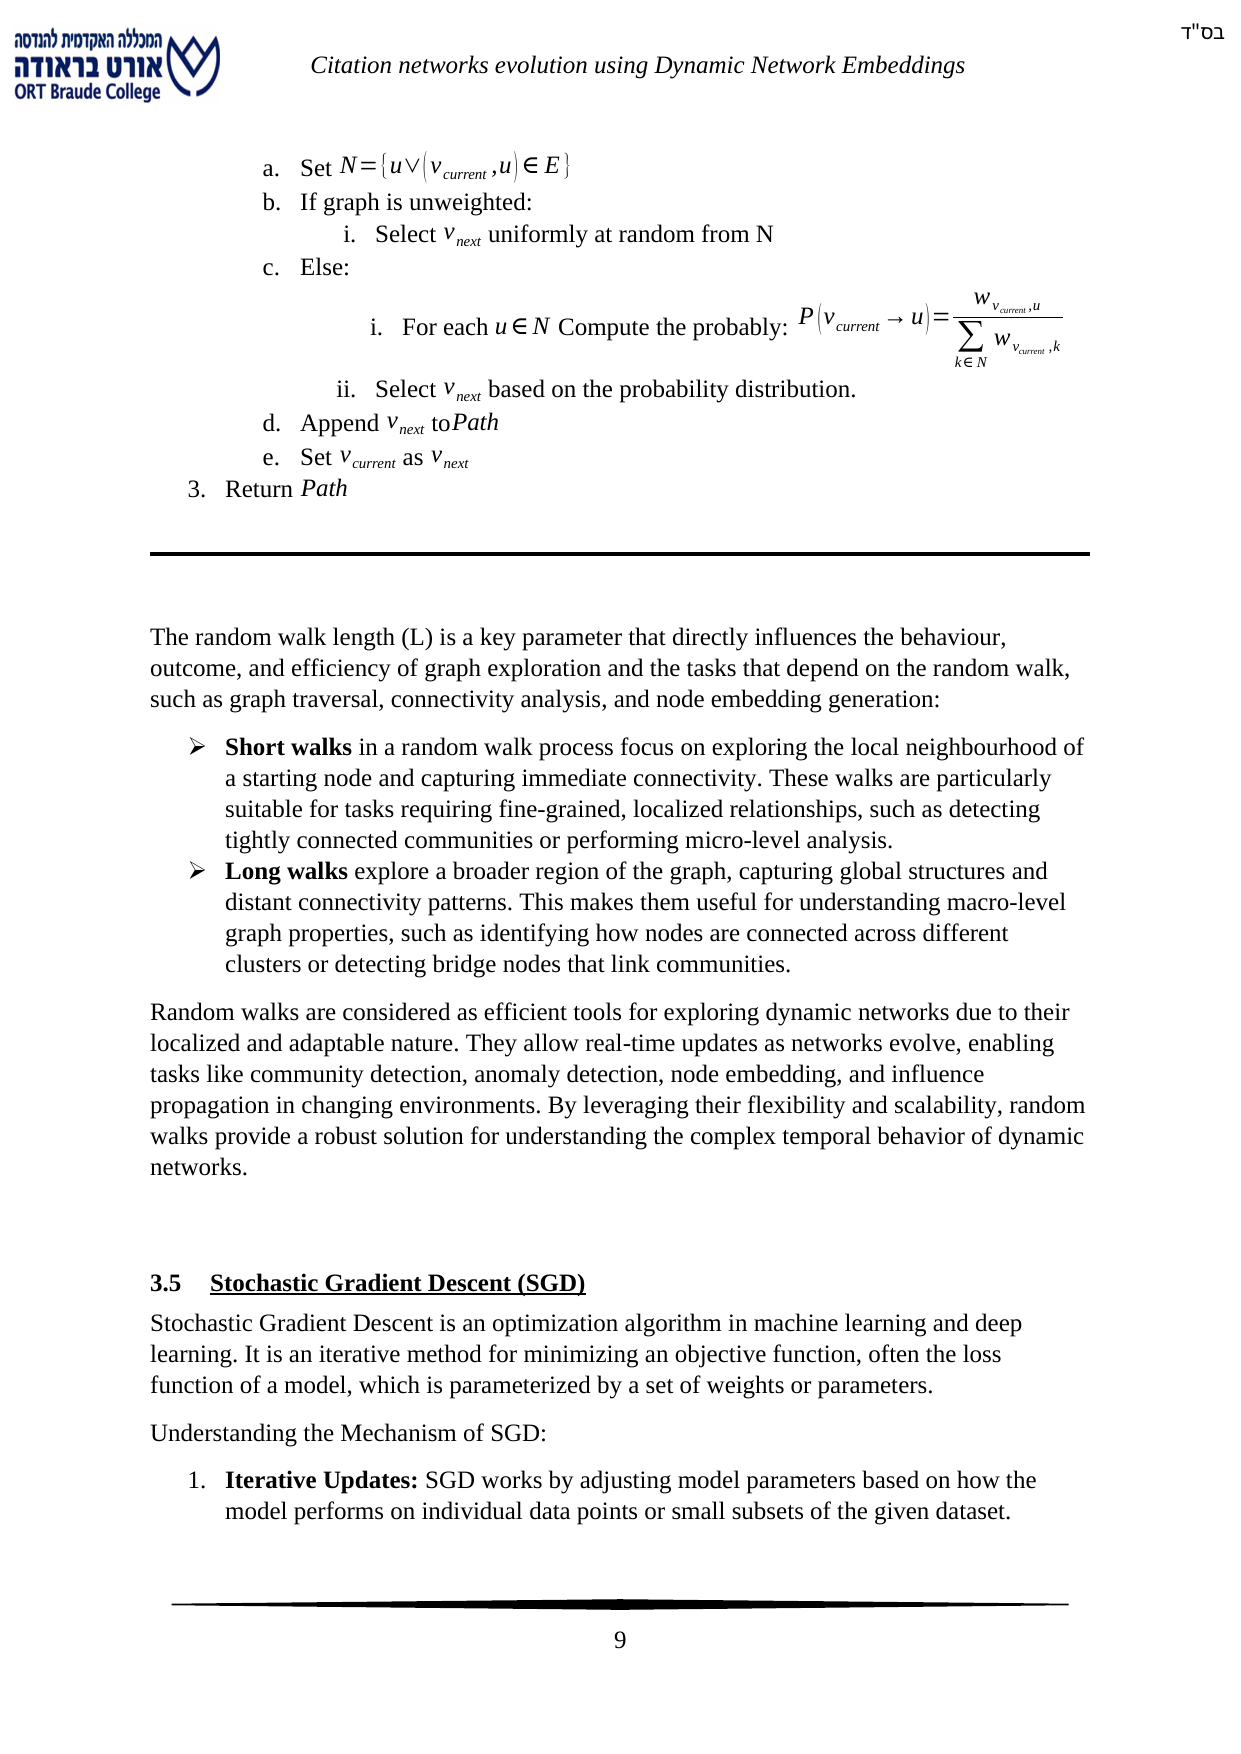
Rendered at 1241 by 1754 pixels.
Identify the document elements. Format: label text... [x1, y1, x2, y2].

list Short walks in a random walk process focus on exploring the local neighbourhood of a starting node and capturing immediate connectivity. These walks are particularly suitable for tasks requiring fine-grained, localized relationships, such as detecting tightly connected communities or performing micro-level analysis. [187, 732, 1090, 854]
text Stochastic Gradient Descent is an optimization algorithm in machine learning and deep learning. It is an iterative method for minimizing an objective function, often the loss function of a model, which is parameterized by a set of weights or parameters. [150, 1308, 1090, 1399]
list Else: [262, 252, 1090, 280]
list If graph is unweighted: [262, 187, 1090, 216]
list Long walks explore a broader region of the graph, capturing global structures and distant connectivity patterns. This makes them useful for understanding macro-level graph properties, such as identifying how nodes are connected across different clusters or detecting bridge nodes that link communities. [187, 856, 1090, 978]
list Iterative Updates: SGD works by adjusting model parameters based on how the model performs on individual data points or small subsets of the given dataset. [187, 1465, 1090, 1525]
text The random walk length (L) is a key parameter that directly influences the behaviour, outcome, and efficiency of graph exploration and the tasks that depend on the random walk, such as graph traversal, connectivity analysis, and node embedding generation: [150, 622, 1090, 713]
text Understanding the Mechanism of SGD: [150, 1418, 1090, 1446]
text Random walks are considered as efficient tools for exploring dynamic networks due to their localized and adaptable nature. They allow real-time updates as networks evolve, enabling tasks like community detection, anomaly detection, node embedding, and influence propagation in changing environments. By leveraging their flexibility and scalability, random walks provide a robust solution for understanding the complex temporal behavior of dynamic networks. [150, 997, 1090, 1181]
list Set as [262, 440, 1090, 472]
list Select uniformly at random from N [356, 218, 1090, 249]
picture [12, 26, 221, 104]
list For each Compute the probably: [356, 283, 1090, 371]
subtitle Stochastic Gradient Descent (SGD) [150, 1268, 1090, 1297]
list Select based on the probability distribution. [356, 373, 1090, 404]
list Append to [262, 407, 1090, 438]
list Set [262, 150, 1090, 185]
list Return [187, 474, 1090, 503]
